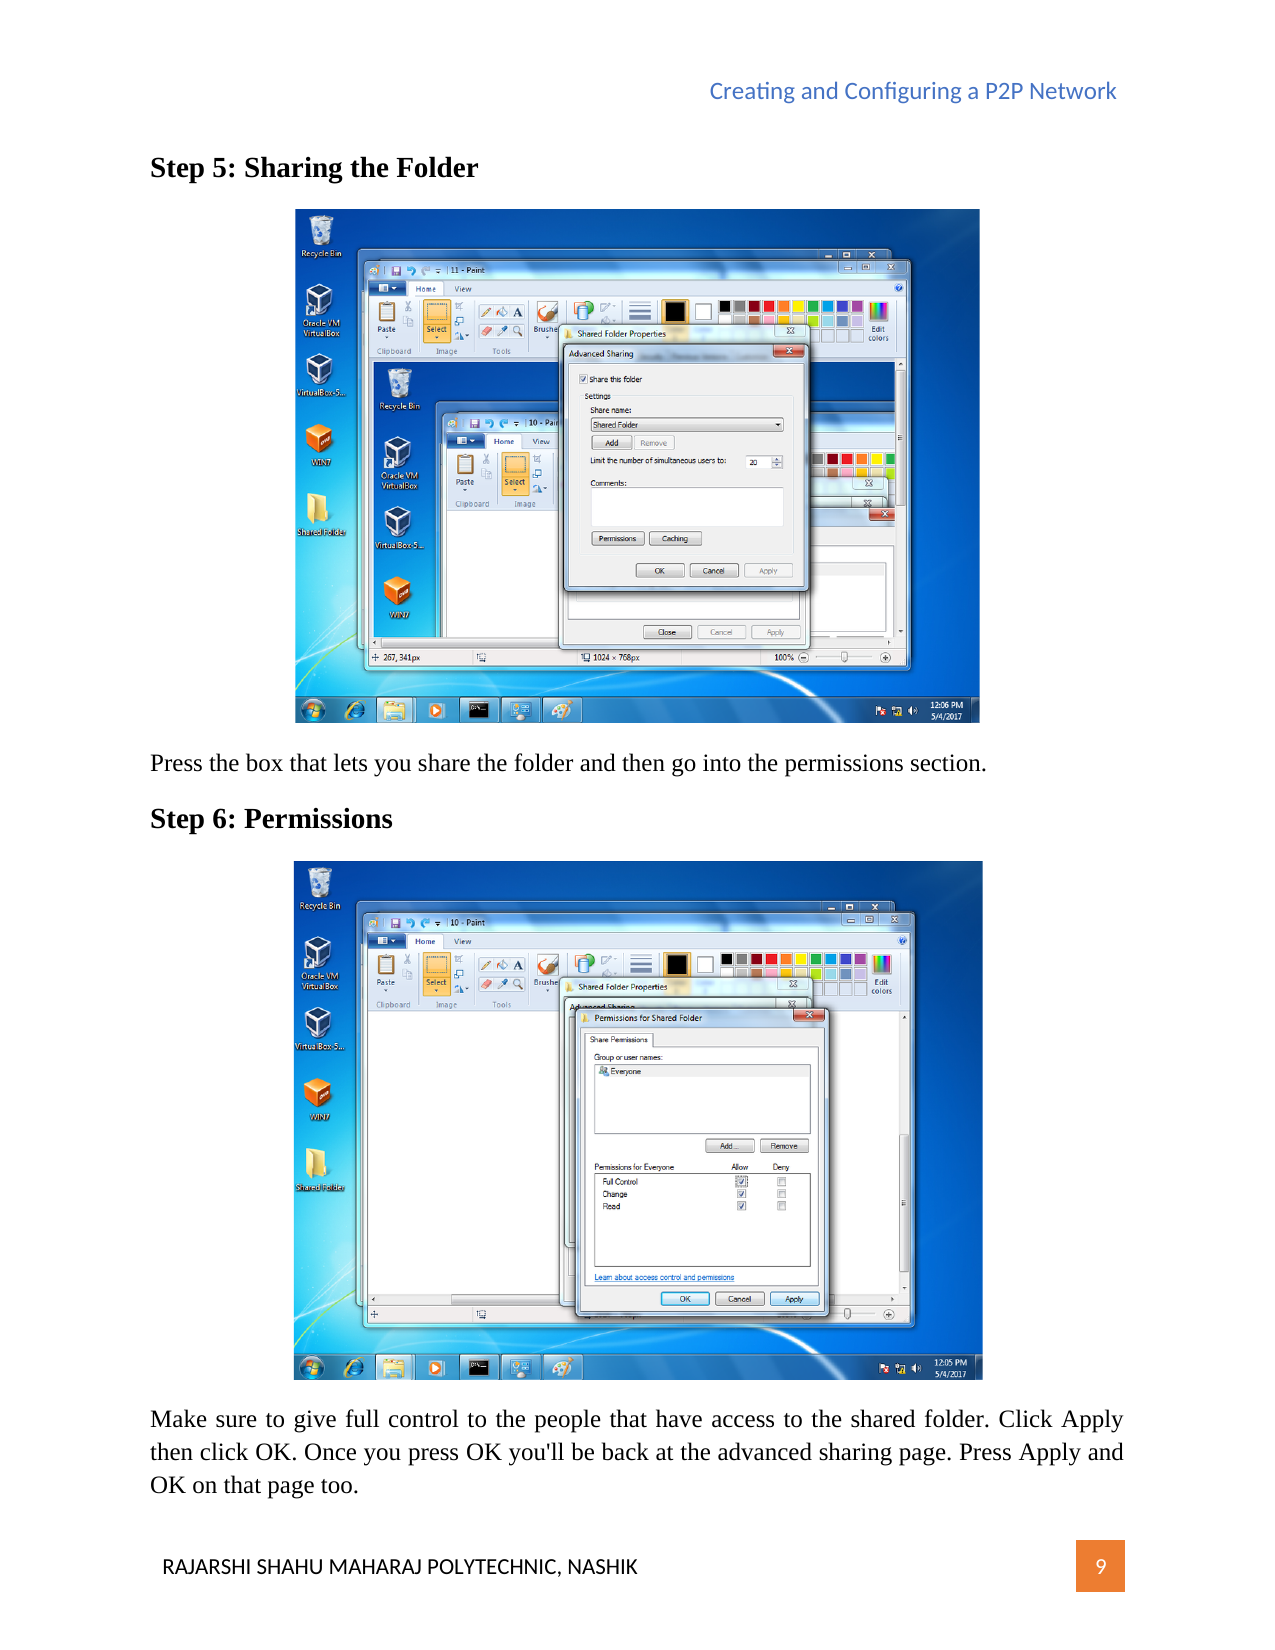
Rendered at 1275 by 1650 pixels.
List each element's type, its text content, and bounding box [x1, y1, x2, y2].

text Step 5: Sharing the Folder [150, 150, 1125, 183]
picture [295, 209, 980, 723]
picture [292, 861, 983, 1380]
text Step 6: Permissions [150, 802, 1125, 835]
text Press the box that lets you share the folder and then go into the permissions section. [150, 748, 1125, 777]
text Make sure to give full control to the people that have access to the shared folder. Click Apply then click OK. Once you press OK you'll be back at the advanced sharing page. Press Apply and OK on that page too. [150, 1404, 1125, 1499]
